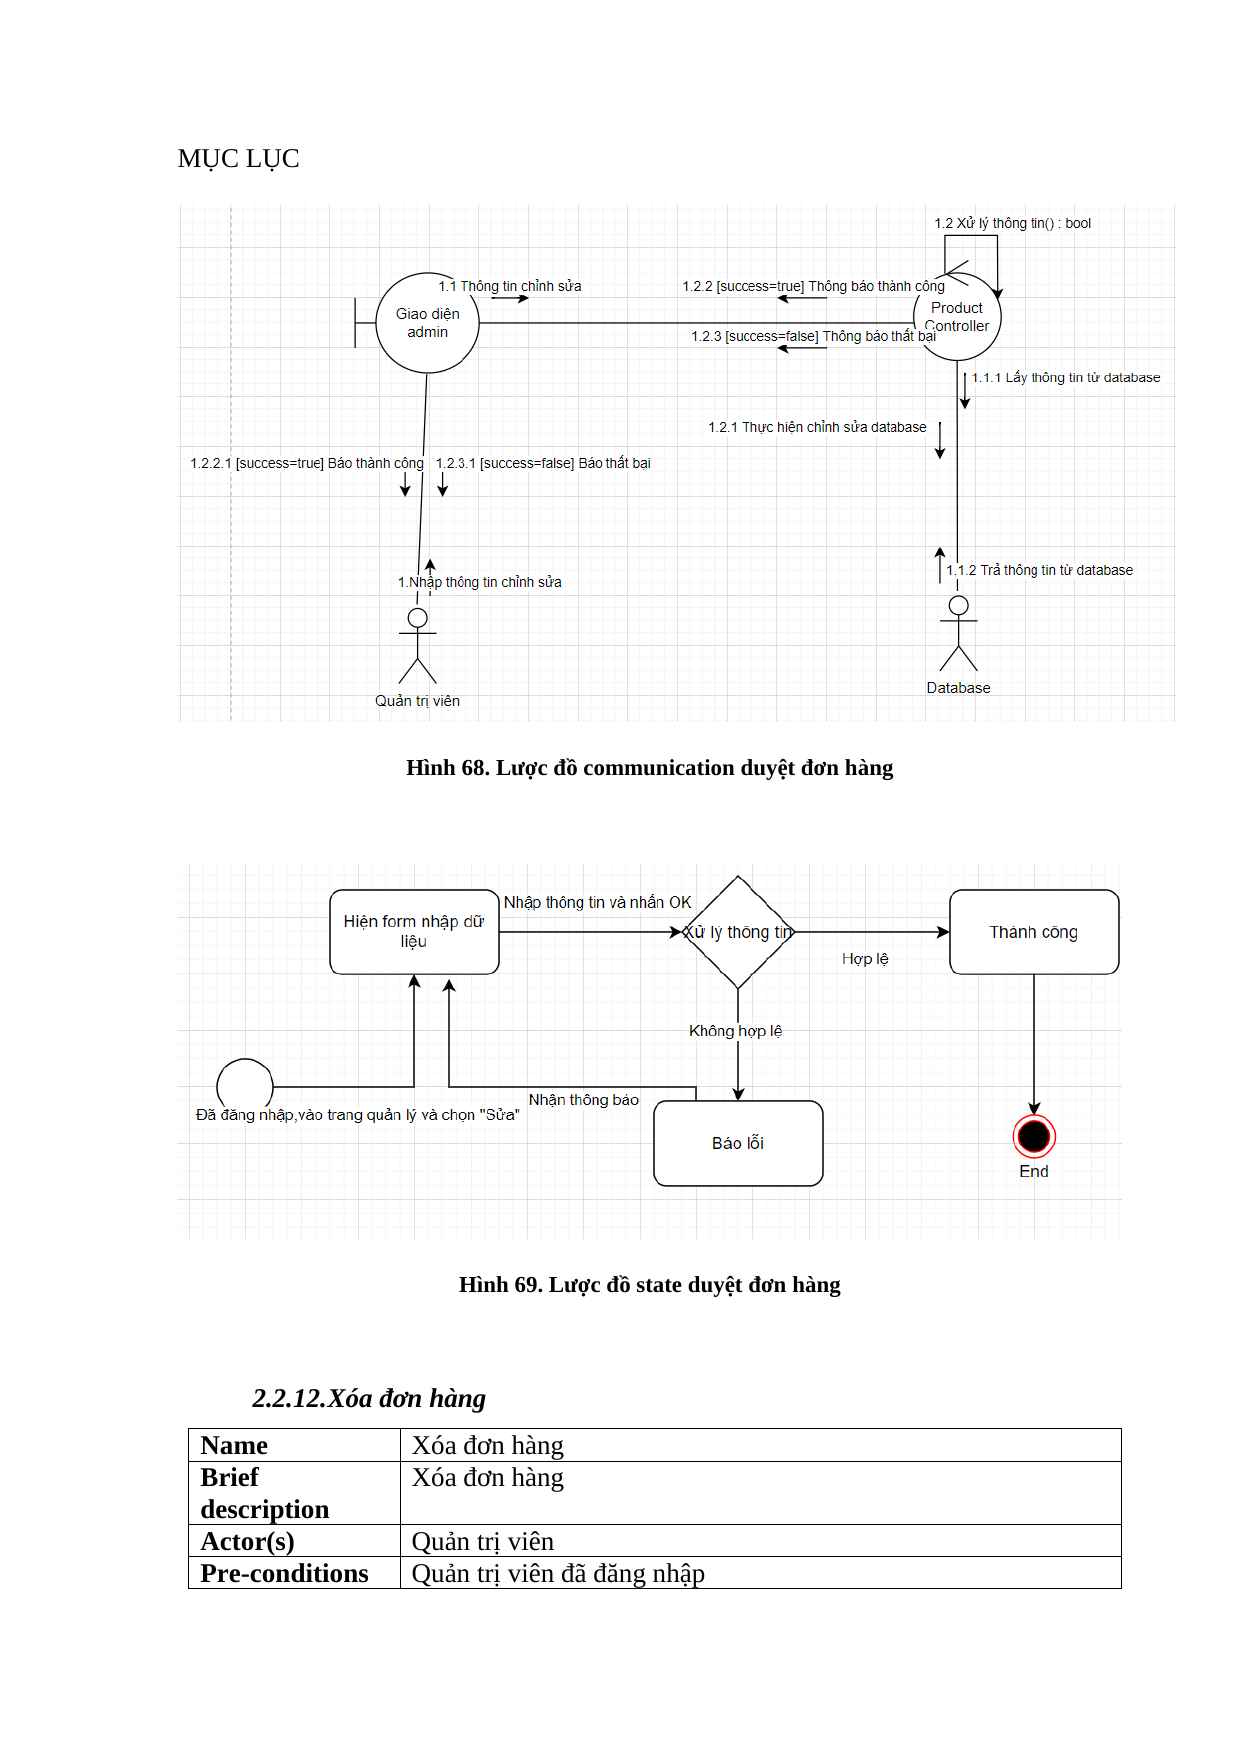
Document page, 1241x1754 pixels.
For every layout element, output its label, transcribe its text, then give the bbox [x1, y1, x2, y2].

picture [177, 204, 1177, 722]
table_cell Actor(s) [189, 1525, 400, 1556]
subtitle Xóa đơn hàng [252, 1382, 1122, 1413]
table_header Xóa đơn hàng [401, 1429, 1121, 1461]
table_cell Brief description [189, 1462, 400, 1524]
table_cell Quản trị viên đã đăng nhập [401, 1557, 1121, 1588]
table_cell Quản trị viên [401, 1525, 1121, 1556]
table_header Name [189, 1429, 400, 1461]
table_cell Pre-conditions [189, 1557, 400, 1588]
picture [177, 864, 1123, 1239]
table_cell Xóa đơn hàng [401, 1462, 1121, 1524]
